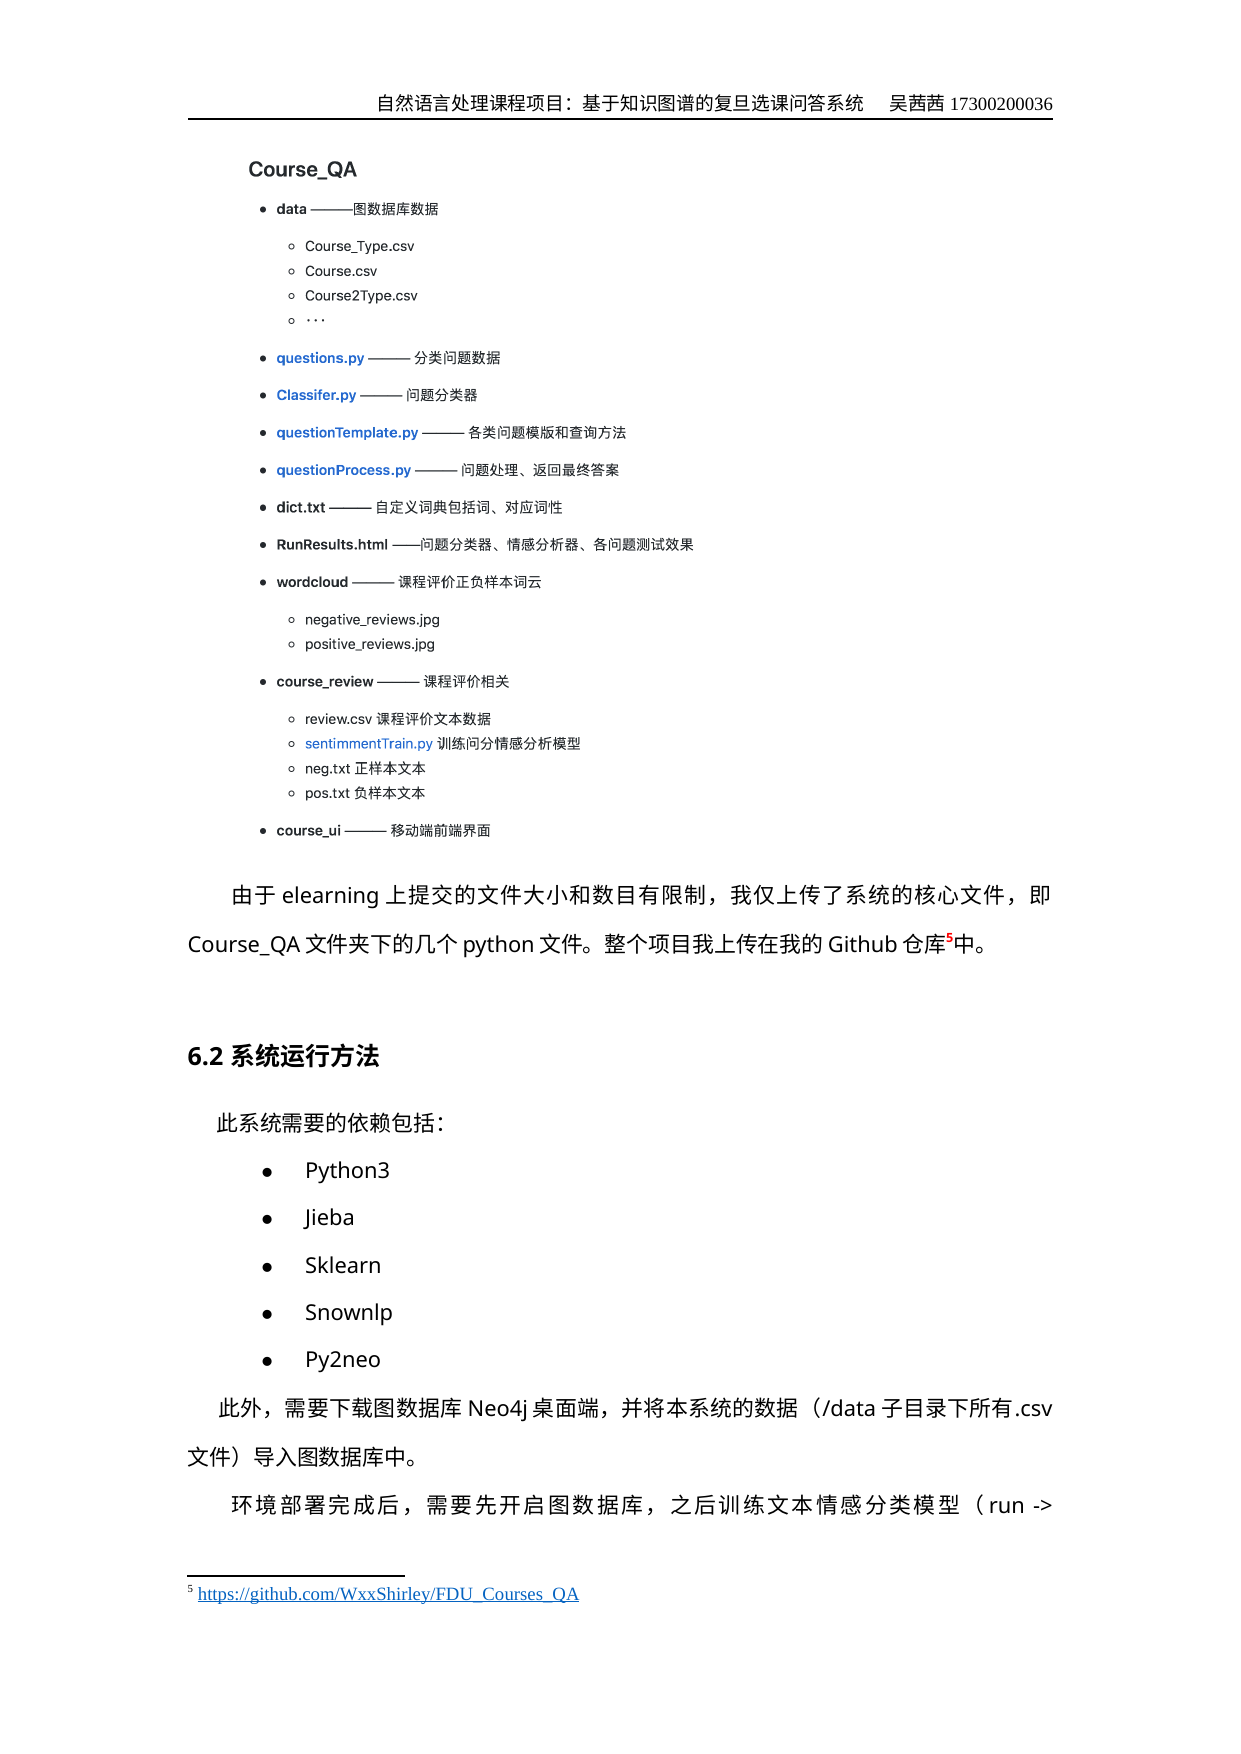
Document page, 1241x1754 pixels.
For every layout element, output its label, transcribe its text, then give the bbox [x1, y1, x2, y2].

list Python3 [261, 1153, 1053, 1186]
text 此外，需要下载图数据库Neo4j桌面端，并将本系统的数据（/data子目录下所有.csv文件）导入图数据库中。 [187, 1391, 1053, 1472]
list Sklearn [261, 1248, 1053, 1281]
text 此系统需要的依赖包括： [187, 1105, 1053, 1138]
text 由于elearning上提交的文件大小和数目有限制，我仅上传了系统的核心文件，即Course_QA文件夹下的几个python文件。整个项目我上传在我的Github仓库中。 [187, 878, 1053, 959]
list Jieba [261, 1201, 1053, 1233]
picture [231, 150, 763, 865]
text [187, 1488, 1053, 1520]
list Py2neo [261, 1343, 1053, 1376]
list Snownlp [261, 1296, 1053, 1328]
text 6.2 系统运行方法 [187, 1022, 1053, 1087]
